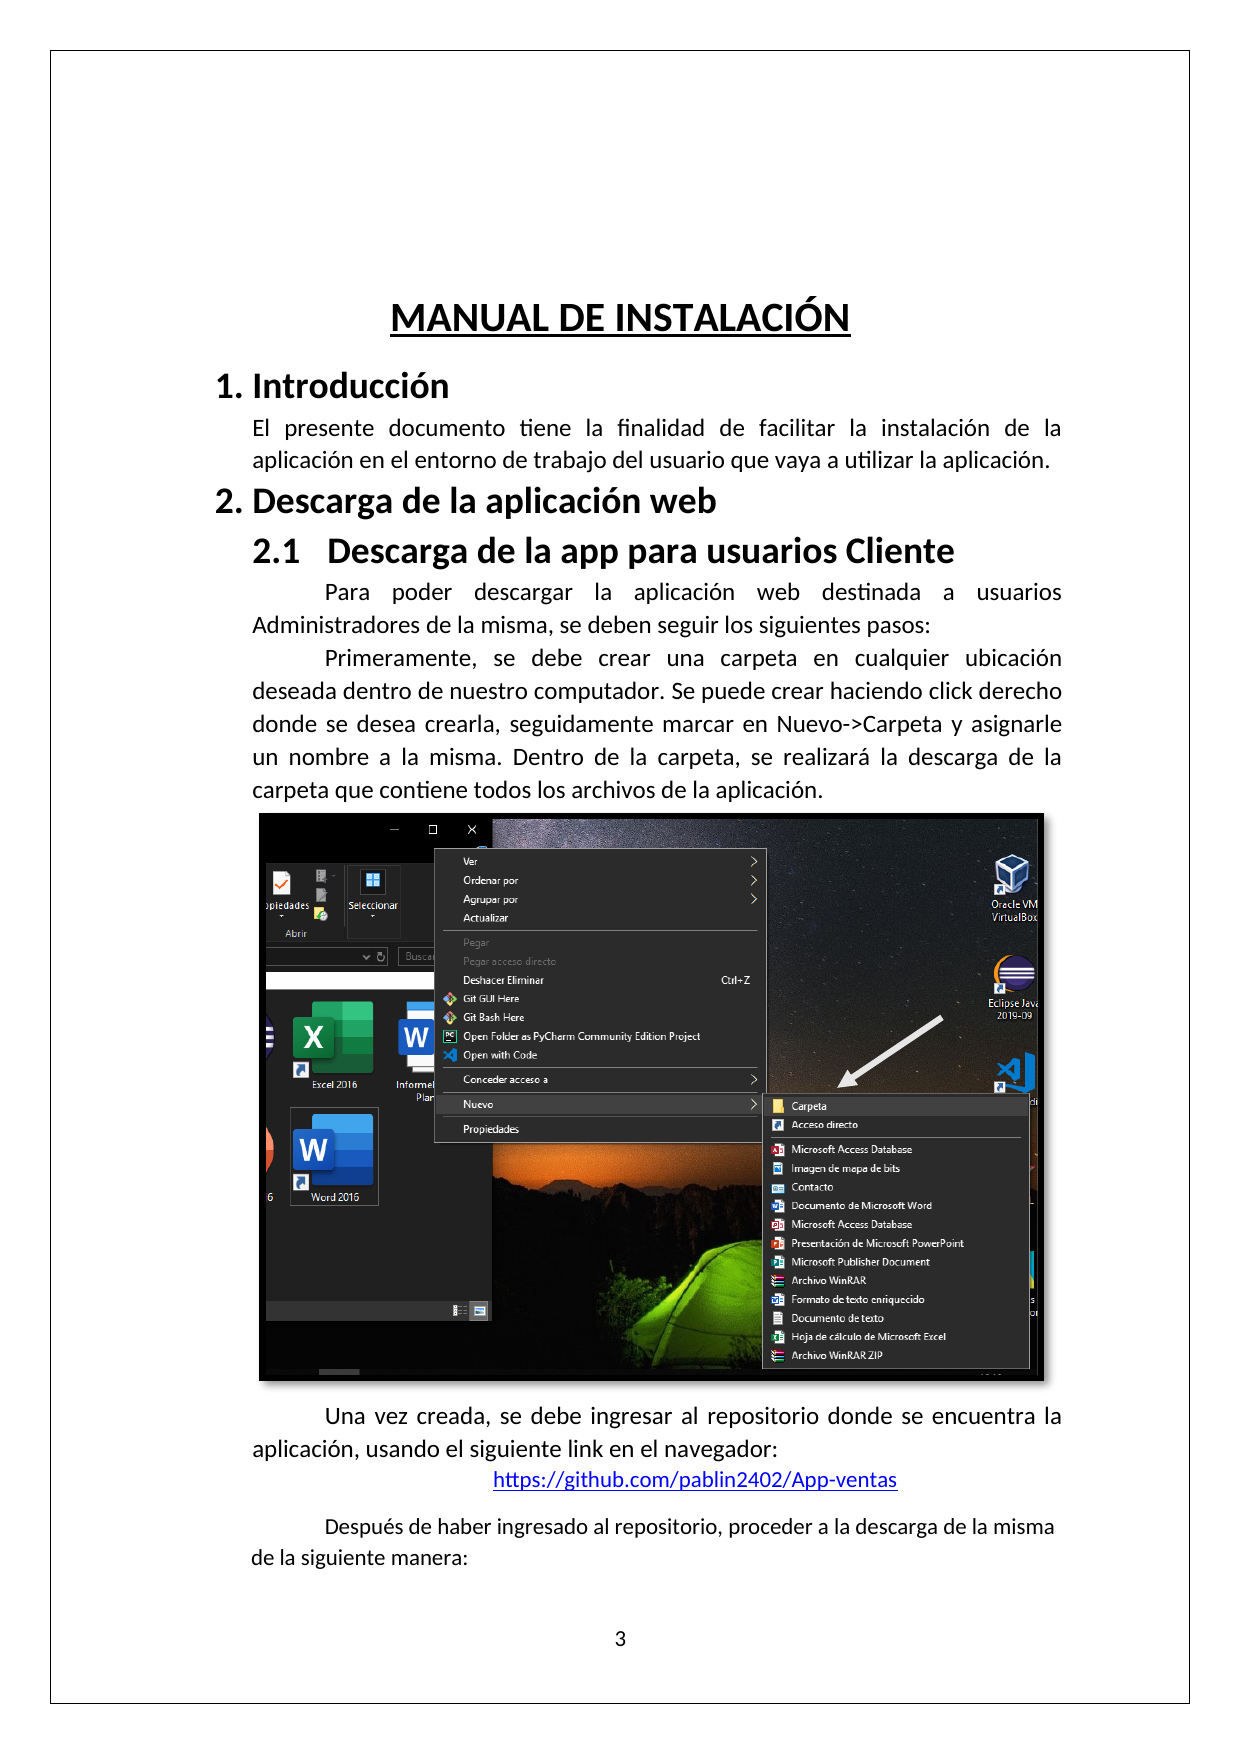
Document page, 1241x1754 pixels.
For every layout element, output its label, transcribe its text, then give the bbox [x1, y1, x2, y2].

picture [266, 819, 1038, 1375]
list https://github.com/pablin2402/App-ventas [327, 1466, 1063, 1494]
list Introducción [214, 362, 1063, 408]
list Primeramente, se debe crear una carpeta en cualquier ubicación deseada dentro de nuestro computador. Se puede crear haciendo click derecho donde se desea crearla, seguidamente marcar en Nuevo->Carpeta y asignarle un nombre a la misma. Dentro de la carpeta, se realizará la descarga de la carpeta que contiene todos los archivos de la aplicación. [252, 642, 1063, 804]
list El presente documento tiene la finalidad de facilitar la instalación de la aplicación en el entorno de trabajo del usuario que vaya a utilizar la aplicación. [252, 412, 1063, 475]
list Para poder descargar la aplicación web destinada a usuarios Administradores de la misma, se deben seguir los siguientes pasos: [252, 576, 1063, 640]
list Descarga de la app para usuarios Cliente [252, 527, 1063, 573]
list Una vez creada, se debe ingresar al repositorio donde se encuentra la aplicación, usando el siguiente link en el navegador: [252, 1400, 1063, 1463]
text Después de haber ingresado al repositorio, proceder a la descarga de la misma de la siguiente manera: [251, 1512, 1063, 1571]
text MANUAL DE INSTALACIÓN [177, 291, 1063, 341]
list Descarga de la aplicación web [214, 477, 1063, 523]
